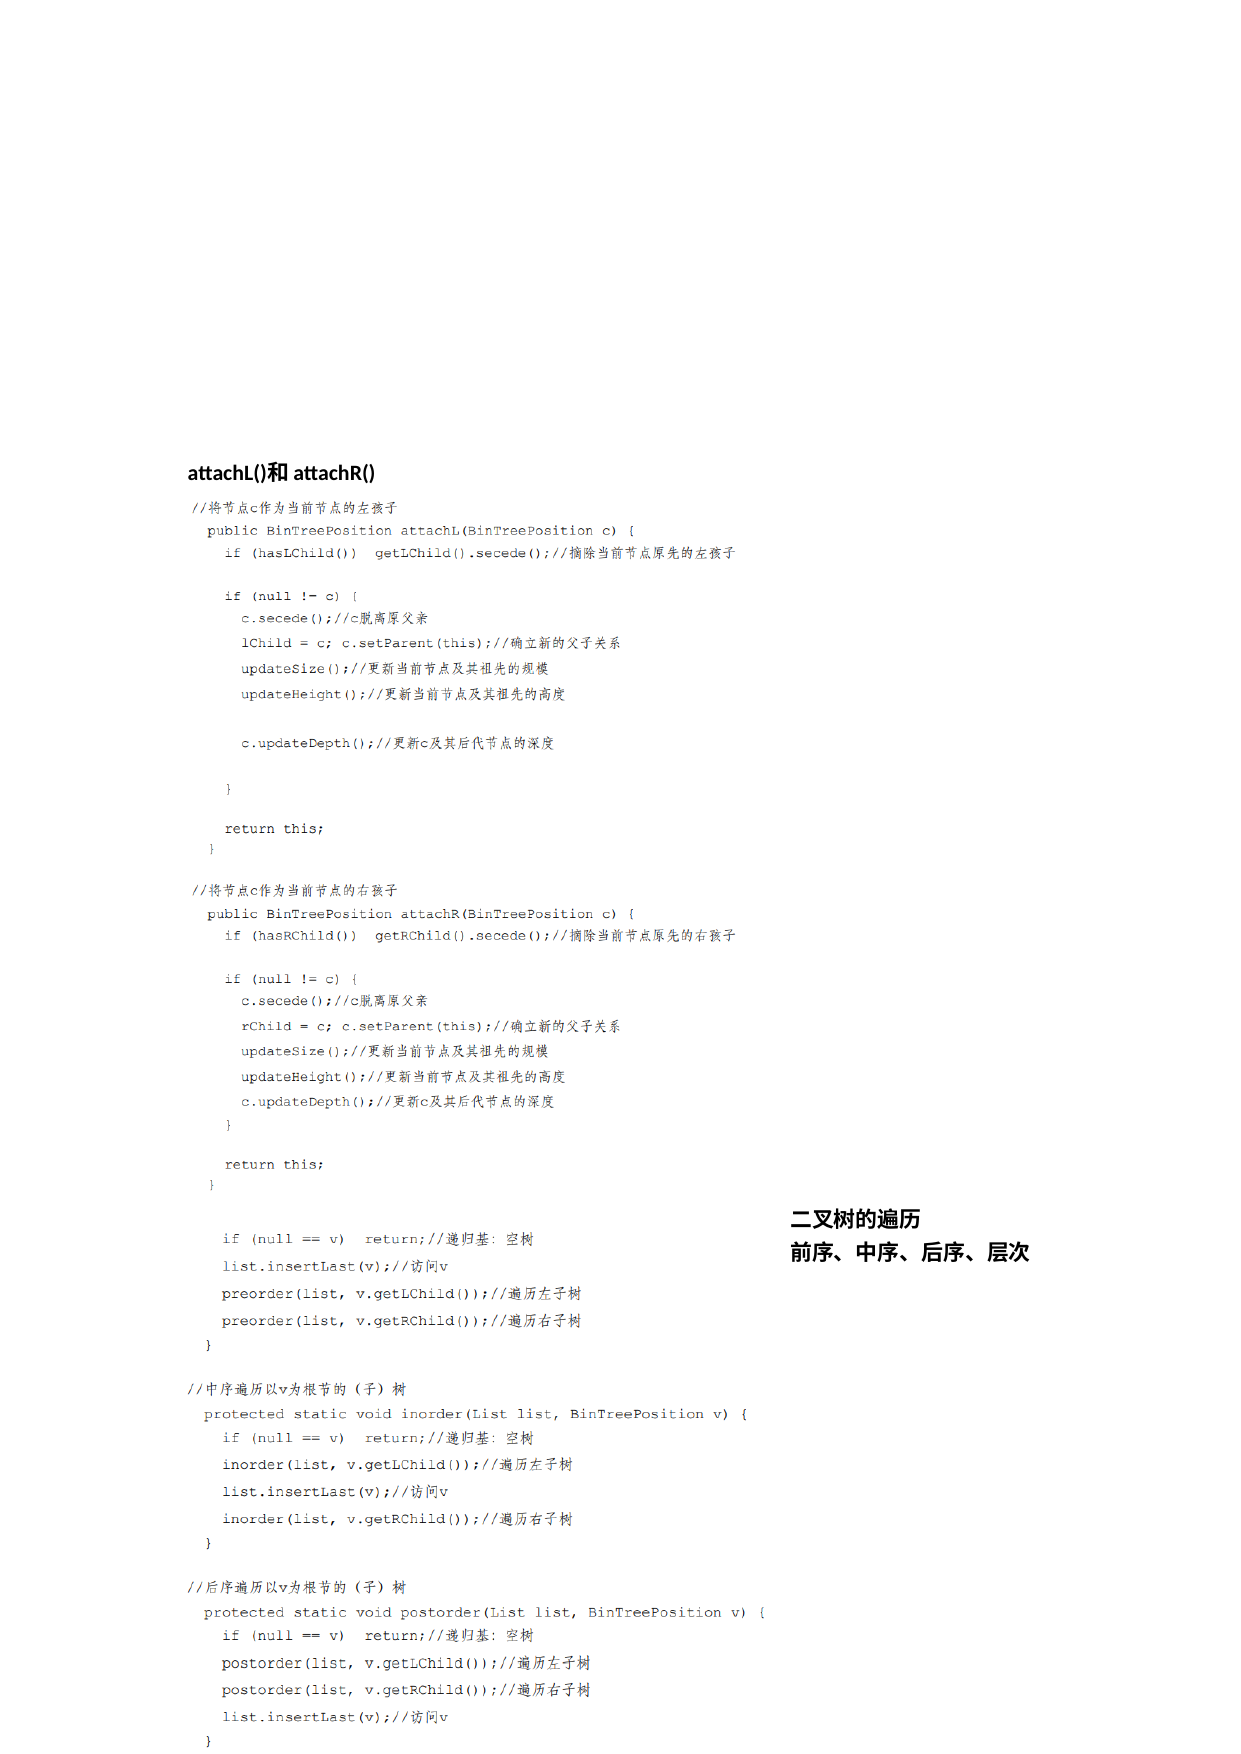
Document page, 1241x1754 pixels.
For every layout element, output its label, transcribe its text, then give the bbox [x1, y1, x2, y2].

text 二叉树的遍历 [187, 1202, 1053, 1234]
picture [187, 1228, 772, 1751]
text 前序、中序、后序、层次 [772, 1234, 1053, 1267]
text attachL()和attachR() [187, 454, 1053, 487]
picture [187, 493, 777, 1196]
